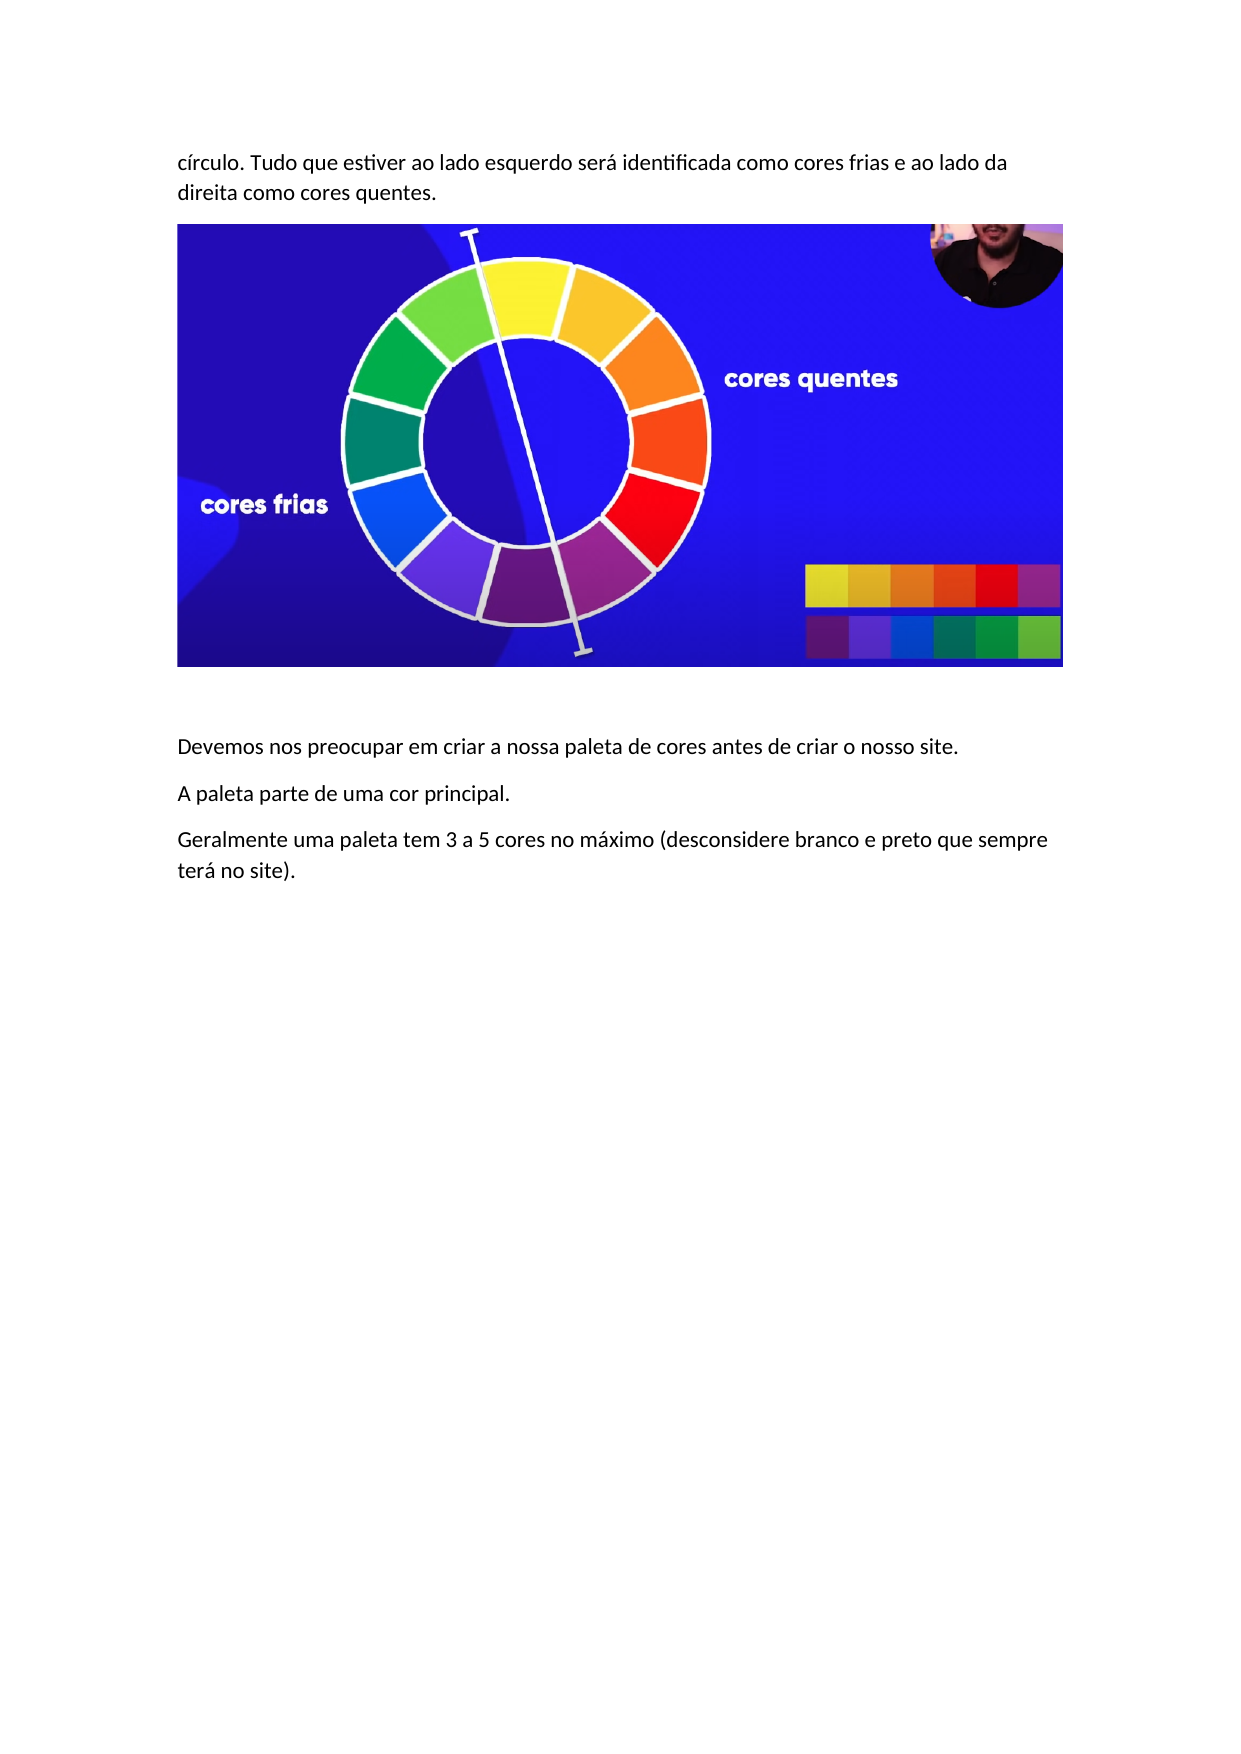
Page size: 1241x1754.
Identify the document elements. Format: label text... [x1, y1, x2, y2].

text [177, 148, 1063, 206]
text Geralmente uma paleta tem 3 a 5 cores no máximo (desconsidere branco e preto que sempre terá no site). [177, 826, 1063, 884]
text Devemos nos preocupar em criar a nossa paleta de cores antes de criar o nosso site. [177, 732, 1063, 760]
text A paleta parte de uma cor principal. [177, 779, 1063, 807]
picture [177, 224, 1063, 667]
